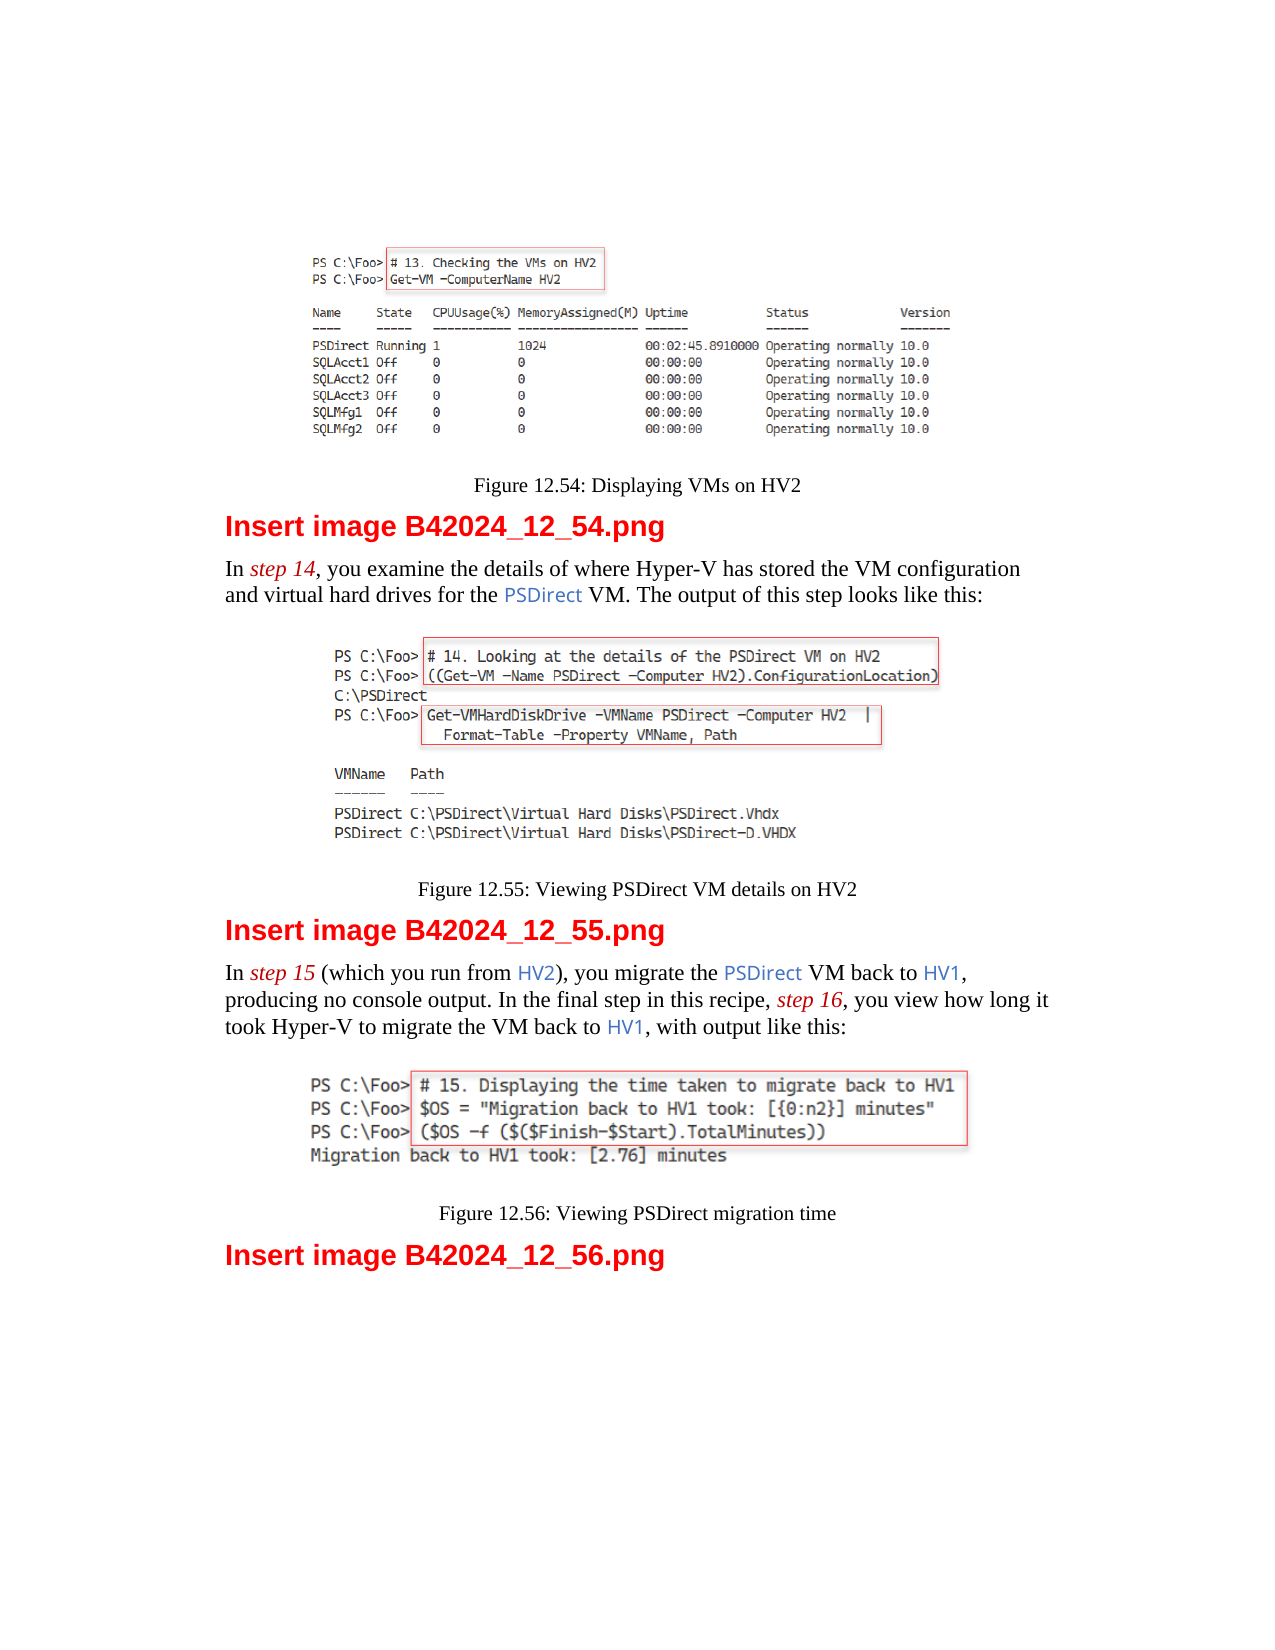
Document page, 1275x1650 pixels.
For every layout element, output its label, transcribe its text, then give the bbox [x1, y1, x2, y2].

picture [295, 1065, 980, 1176]
text Insert image B42024_12_56.png [225, 1237, 1050, 1271]
text Insert image B42024_12_54.png [225, 509, 1050, 543]
text Figure 12.54: Displaying VMs on HV2 [225, 473, 1050, 497]
text In step 14, you examine the details of where Hyper-V has stored the VM configuration and virtual hard drives for the PSDirect VM. The output of this step looks like this: [225, 555, 1050, 609]
picture [321, 633, 954, 852]
text In step 15 (which you run from HV2), you migrate the PSDirect VM back to HV1, producing no console output. In the final step in this recipe, step 16, you view how long it took Hyper-V to migrate the VM back to HV1, with output like this: [225, 959, 1050, 1040]
picture [300, 244, 975, 448]
text Figure 12.56: Viewing PSDirect migration time [225, 1201, 1050, 1225]
text Insert image B42024_12_55.png [225, 913, 1050, 947]
text Figure 12.55: Viewing PSDirect VM details on HV2 [225, 877, 1050, 901]
